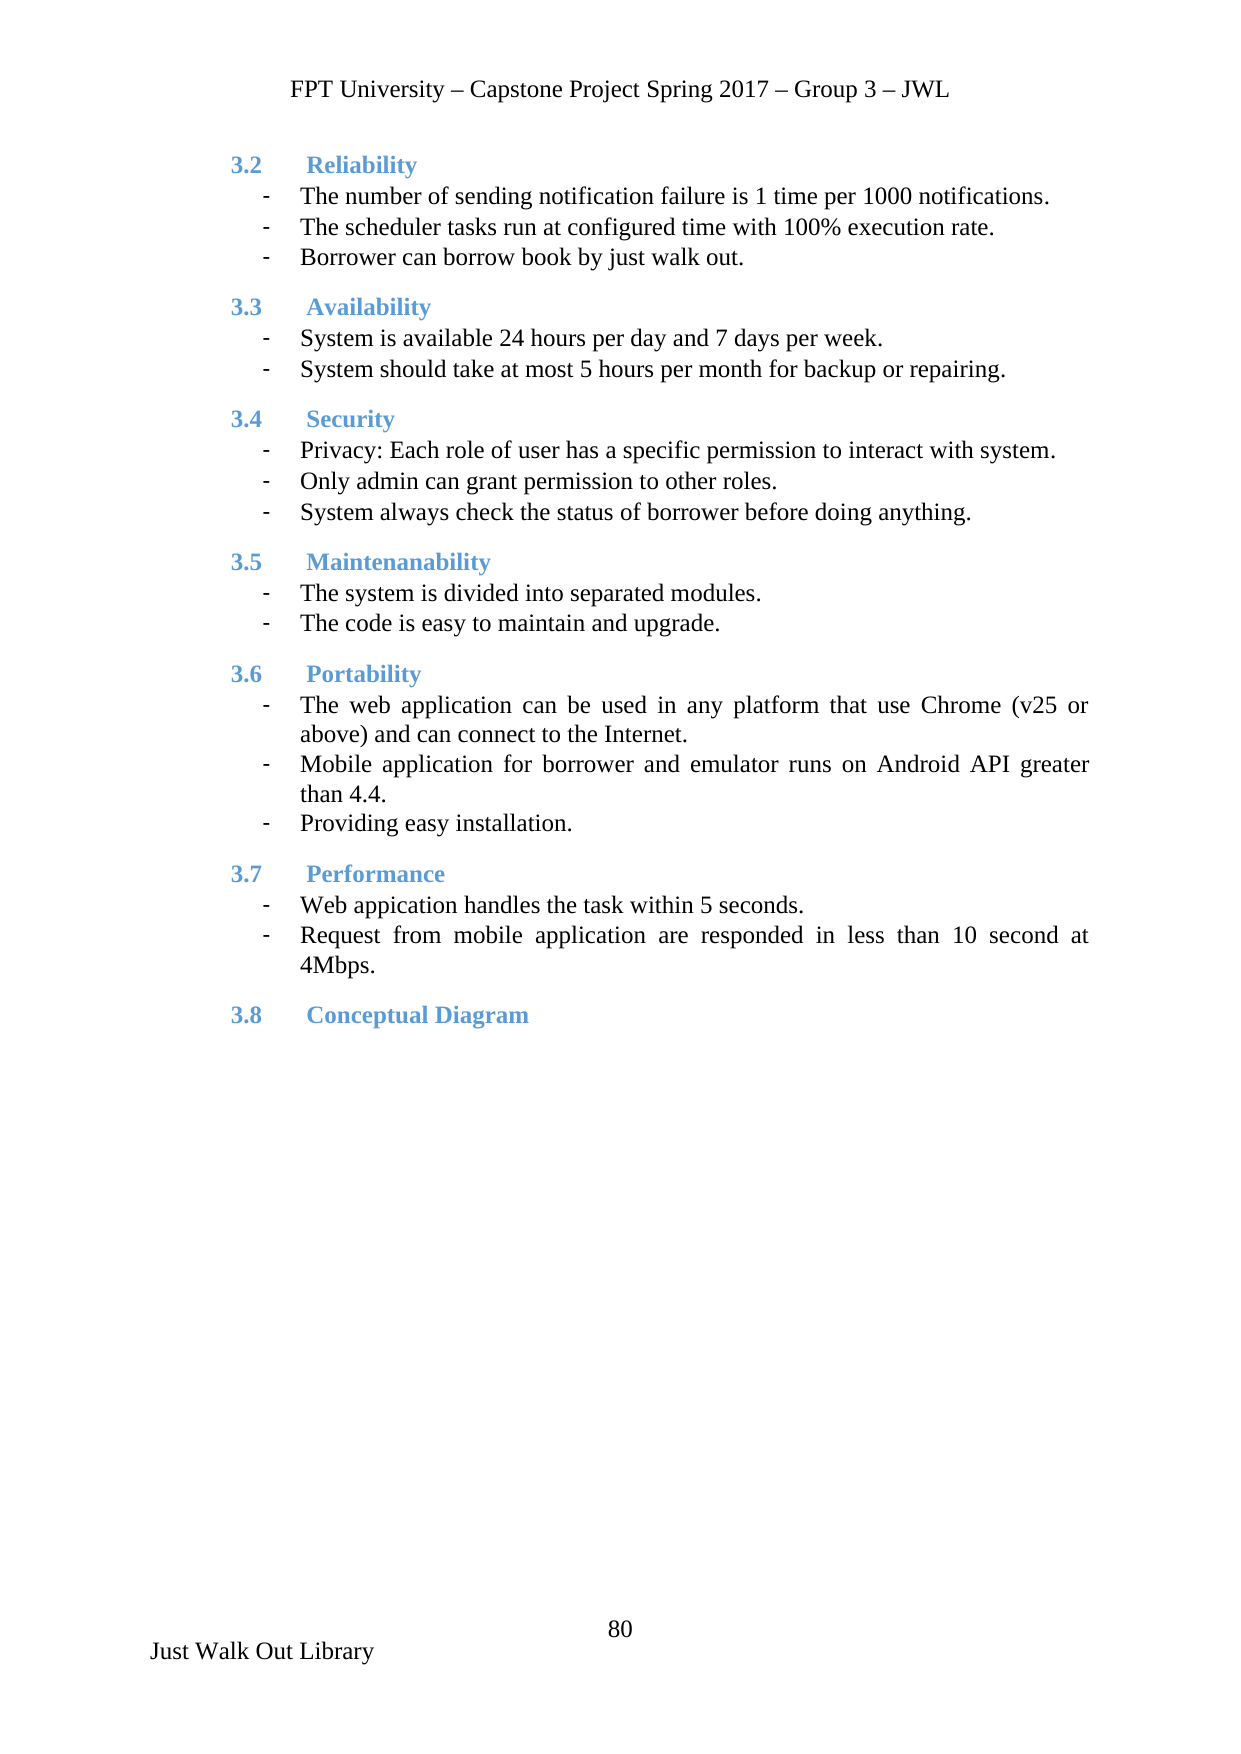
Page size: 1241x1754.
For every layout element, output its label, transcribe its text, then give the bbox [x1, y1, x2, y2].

text System always check the status of borrower before doing anything. [262, 496, 1090, 526]
text The number of sending notification failure is 1 time per 1000 notifications. [262, 180, 1090, 211]
text Request from mobile application are responded in less than 10 second at 4Mbps. [262, 919, 1090, 979]
text Mobile application for borrower and emulator runs on Android API greater than 4.4. [262, 748, 1090, 808]
text The scheduler tasks run at configured time with 100% execution rate. [262, 211, 1090, 241]
text The system is divided into separated modules. [262, 577, 1090, 608]
subtitle Portability [150, 659, 1090, 688]
subtitle Performance [150, 859, 1090, 888]
subtitle Conceptual Diagram [150, 1000, 1090, 1028]
text The code is easy to maintain and upgrade. [262, 608, 1090, 638]
text Privacy: Each role of user has a specific permission to interact with system. [262, 434, 1090, 465]
subtitle Maintenanability [150, 547, 1090, 576]
subtitle Reliability [150, 150, 1090, 179]
subtitle Availability [150, 292, 1090, 321]
text System is available 24 hours per day and 7 days per week. [262, 323, 1090, 353]
text System should take at most 5 hours per month for backup or repairing. [262, 353, 1090, 384]
subtitle Security [150, 404, 1090, 433]
text Providing easy installation. [262, 808, 1090, 838]
text Web appication handles the task within 5 seconds. [262, 889, 1090, 919]
text Borrower can borrow book by just walk out. [262, 241, 1090, 272]
text Only admin can grant permission to other roles. [262, 465, 1090, 496]
text The web application can be used in any platform that use Chrome (v25 or above) and can connect to the Internet. [262, 689, 1090, 748]
